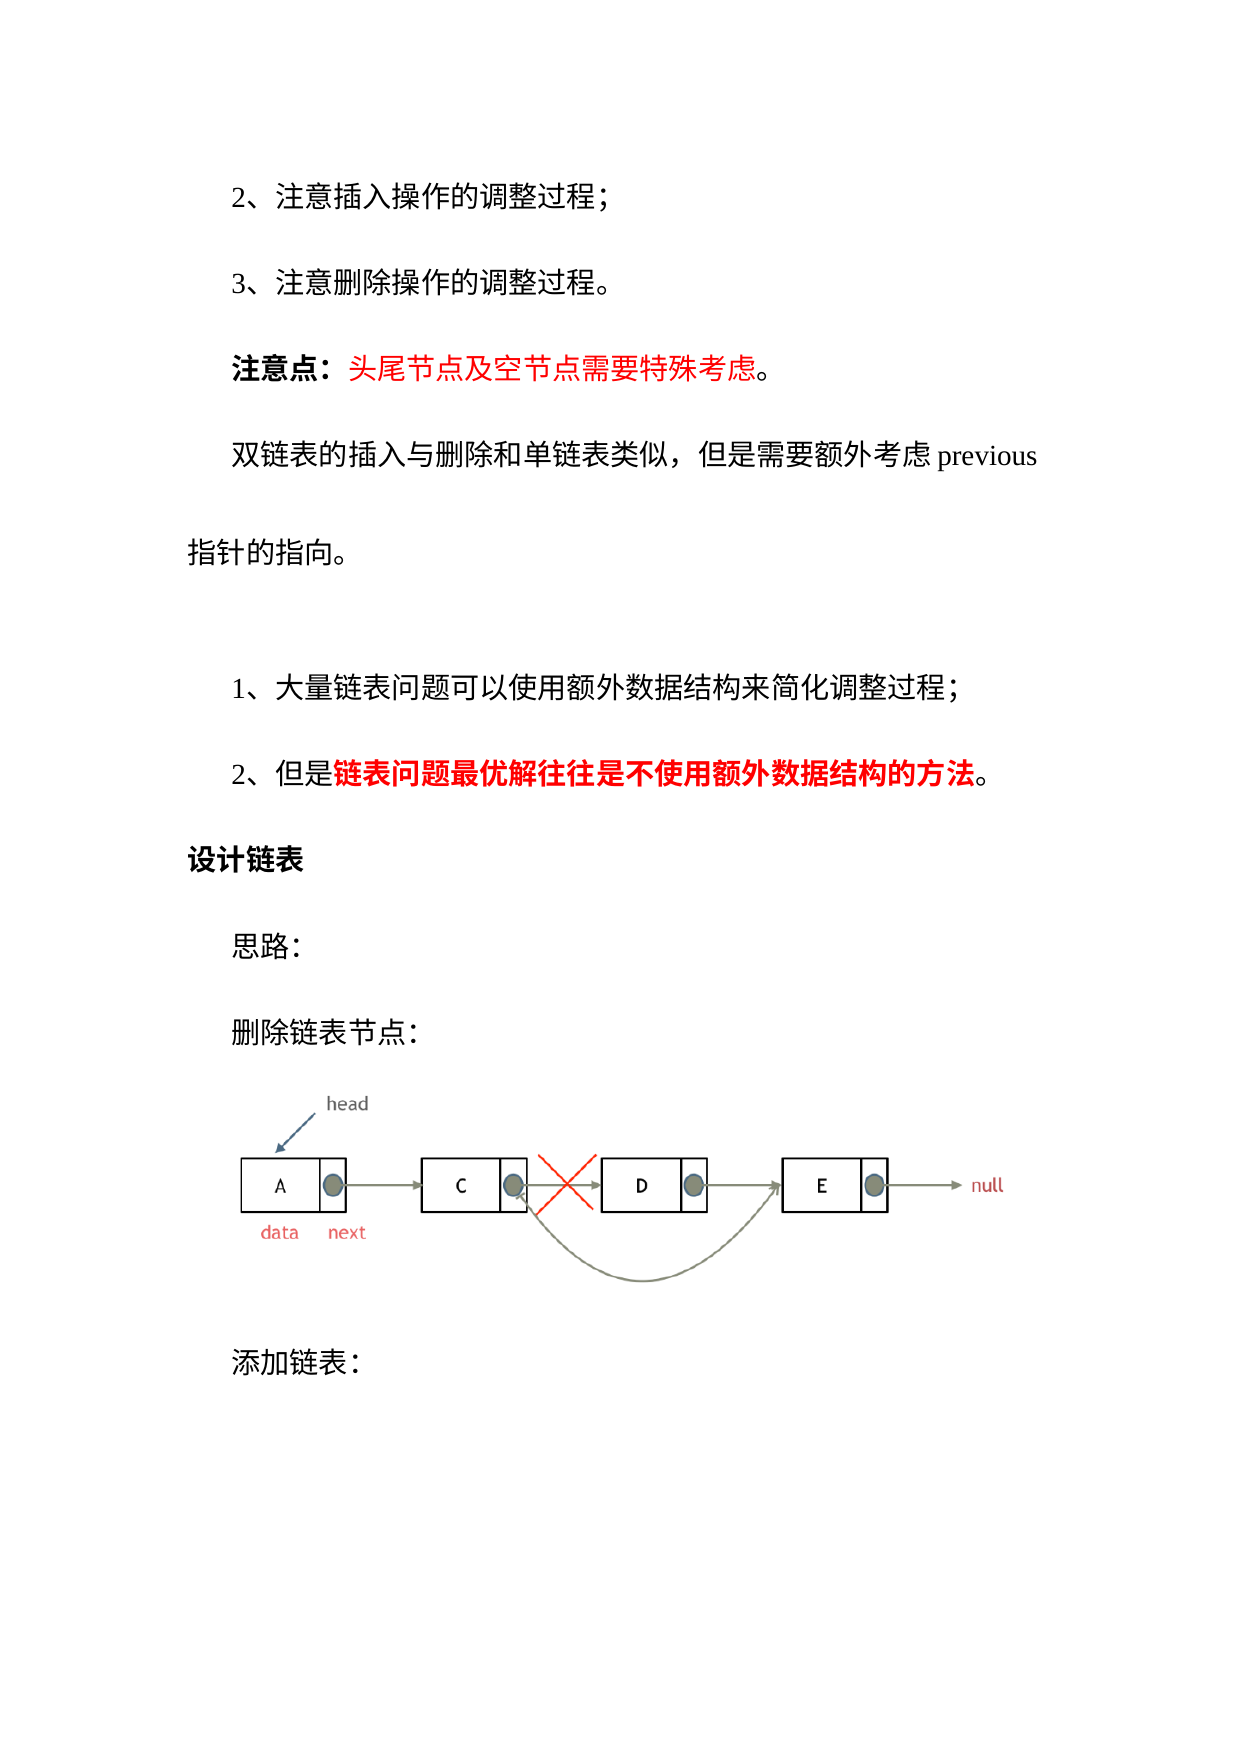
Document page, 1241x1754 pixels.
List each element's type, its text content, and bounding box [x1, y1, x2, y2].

picture [223, 1084, 1017, 1301]
text 2、但是链表问题最优解往往是不使用额外数据结构的方法。 [231, 739, 1053, 804]
text 删除链表节点： [187, 998, 1053, 1063]
text 注意点：头尾节点及空节点需要特殊考虑。 [231, 334, 1053, 399]
subtitle 设计链表 [187, 826, 1053, 891]
text 双链表的插入与删除和单链表类似，但是需要额外考虑previous指针的指向。 [187, 420, 1053, 583]
text 添加链表： [187, 1328, 1053, 1393]
text 1、大量链表问题可以使用额外数据结构来简化调整过程； [231, 653, 1053, 718]
text 3、注意删除操作的调整过程。 [231, 248, 1053, 313]
text 2、注意插入操作的调整过程； [231, 162, 1053, 227]
text 思路： [187, 912, 1053, 977]
